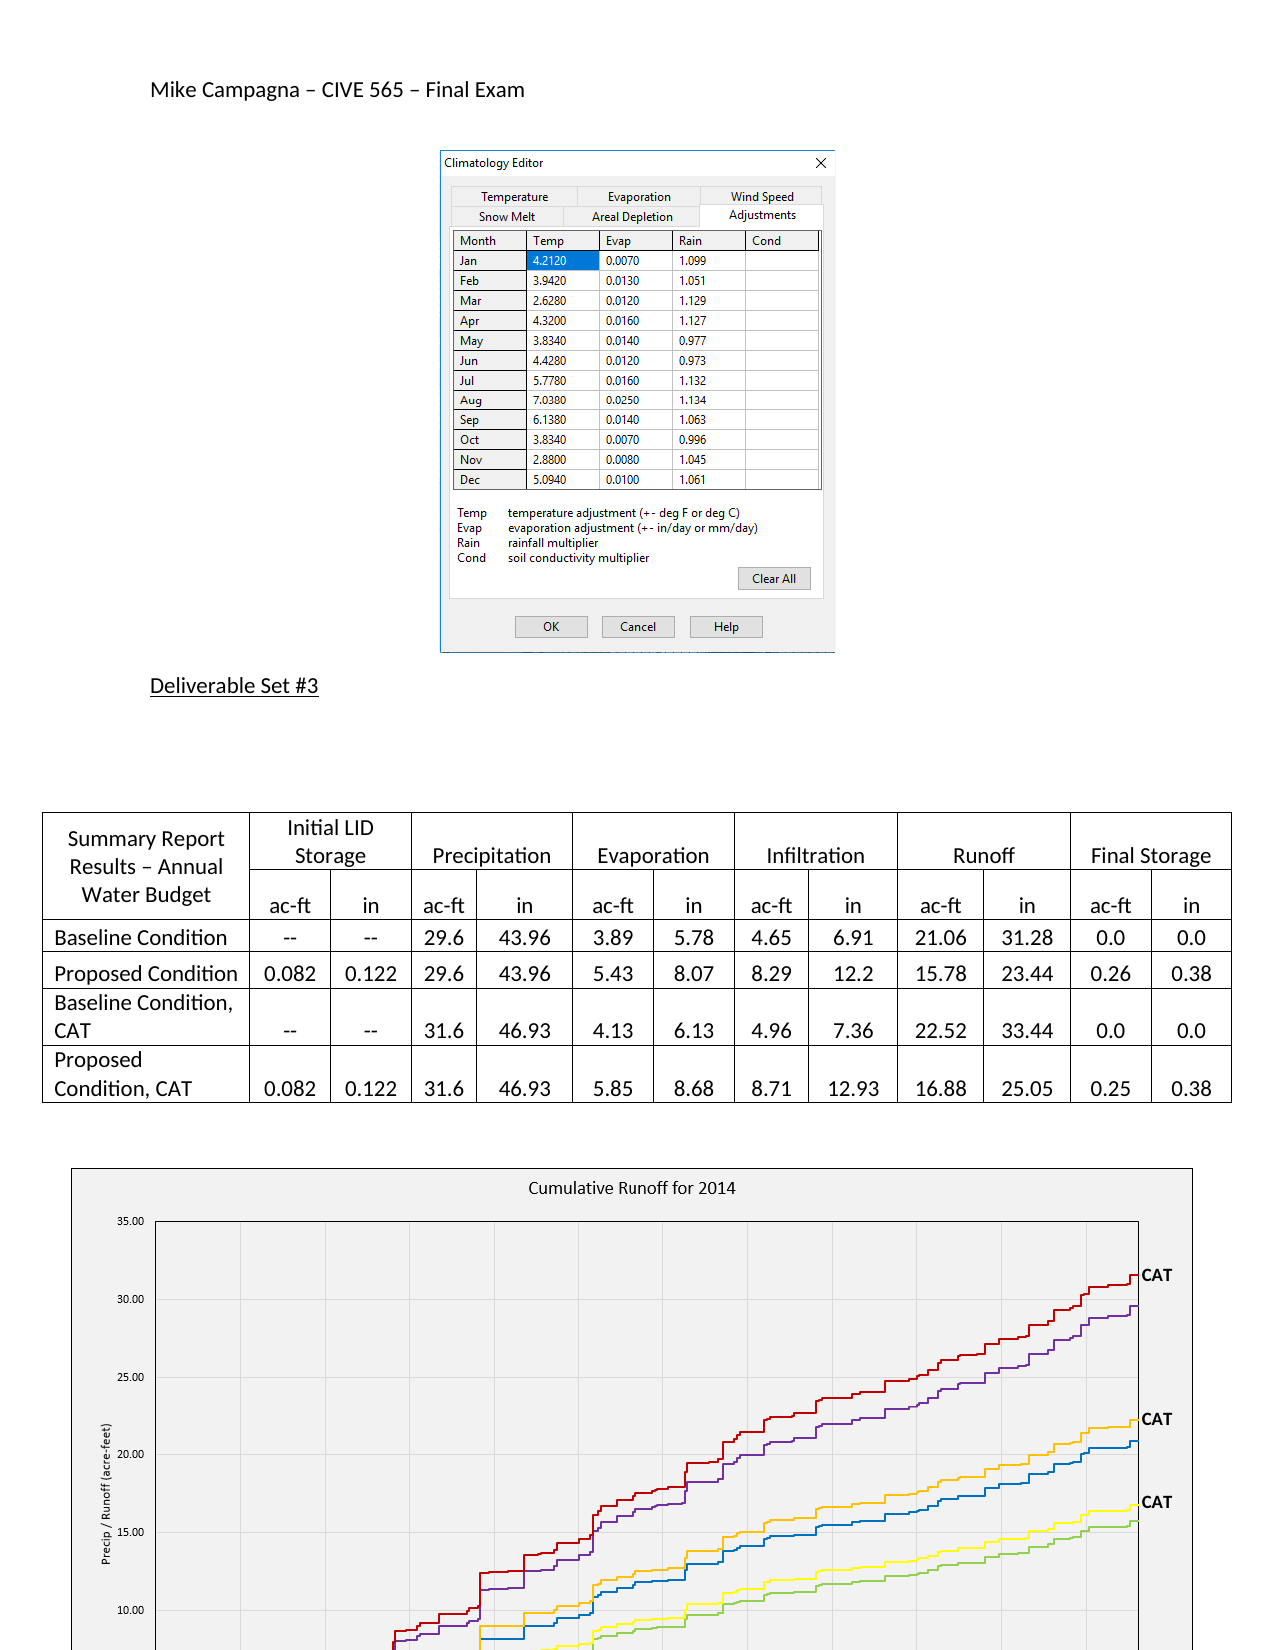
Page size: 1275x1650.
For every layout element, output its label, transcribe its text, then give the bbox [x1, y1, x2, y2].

table_cell 46.93 [477, 989, 572, 1044]
table_cell 12.93 [809, 1046, 897, 1102]
text Deliverable Set #3 [150, 671, 1125, 699]
table_cell 29.6 [412, 920, 476, 951]
table_cell Baseline Condition [43, 920, 249, 951]
table_cell 5.78 [654, 920, 734, 951]
table_header Runoff [898, 813, 1070, 869]
table_cell ac-ft [412, 870, 476, 919]
table_cell ac-ft [1071, 870, 1151, 919]
table_cell 8.07 [654, 952, 734, 987]
table_cell in [477, 870, 572, 919]
picture [72, 1169, 1192, 1650]
table_cell in [331, 870, 411, 919]
table_cell -- [331, 989, 411, 1044]
table_cell 6.13 [654, 989, 734, 1044]
table_cell Baseline Condition, CAT [43, 989, 249, 1044]
table_cell 8.68 [654, 1046, 734, 1102]
table_cell 0.122 [331, 952, 411, 987]
table_cell -- [250, 989, 330, 1044]
table_cell 31.28 [984, 920, 1070, 951]
table_cell 33.44 [984, 989, 1070, 1044]
table_cell ac-ft [898, 870, 983, 919]
table_header Final Storage [1071, 813, 1231, 869]
table_cell 0.0 [1152, 989, 1231, 1044]
table_cell 0.082 [250, 952, 330, 987]
table_cell 3.89 [573, 920, 653, 951]
table_cell 0.0 [1071, 989, 1151, 1044]
table_cell Proposed Condition [43, 952, 249, 987]
table_cell 0.082 [250, 1046, 330, 1102]
table_cell 4.13 [573, 989, 653, 1044]
table_cell 31.6 [412, 989, 476, 1044]
table_cell 22.52 [898, 989, 983, 1044]
table_cell ac-ft [573, 870, 653, 919]
table_cell 0.25 [1071, 1046, 1151, 1102]
table_cell ac-ft [735, 870, 808, 919]
table_cell 0.38 [1152, 952, 1231, 987]
table_cell ac-ft [250, 870, 330, 919]
table_header Summary Report Results – Annual Water Budget [43, 813, 249, 919]
table_cell 43.96 [477, 952, 572, 987]
table_cell 7.36 [809, 989, 897, 1044]
picture [439, 150, 836, 653]
table_header Infiltration [735, 813, 897, 869]
table_cell 21.06 [898, 920, 983, 951]
table_cell 12.2 [809, 952, 897, 987]
table_cell in [984, 870, 1070, 919]
table_cell 8.71 [735, 1046, 808, 1102]
table_cell 6.91 [809, 920, 897, 951]
table_header Initial LID Storage [250, 813, 411, 869]
table_cell 0.26 [1071, 952, 1151, 987]
table_cell 31.6 [412, 1046, 476, 1102]
table_cell 5.43 [573, 952, 653, 987]
table_cell in [809, 870, 897, 919]
table_cell 29.6 [412, 952, 476, 987]
table_cell 46.93 [477, 1046, 572, 1102]
table_cell 0.0 [1152, 920, 1231, 951]
table_cell Proposed Condition, CAT [43, 1046, 249, 1102]
table_cell 25.05 [984, 1046, 1070, 1102]
table_cell 8.29 [735, 952, 808, 987]
table_header Evaporation [573, 813, 734, 869]
table_cell 15.78 [898, 952, 983, 987]
table_cell 43.96 [477, 920, 572, 951]
table_cell 0.122 [331, 1046, 411, 1102]
table_cell 4.65 [735, 920, 808, 951]
table_header Precipitation [412, 813, 572, 869]
table_cell 23.44 [984, 952, 1070, 987]
table_cell 16.88 [898, 1046, 983, 1102]
table_cell in [1152, 870, 1231, 919]
table_cell -- [331, 920, 411, 951]
table_cell in [654, 870, 734, 919]
table_cell 5.85 [573, 1046, 653, 1102]
table_cell 0.0 [1071, 920, 1151, 951]
table_cell 0.38 [1152, 1046, 1231, 1102]
table_cell -- [250, 920, 330, 951]
table_cell 4.96 [735, 989, 808, 1044]
